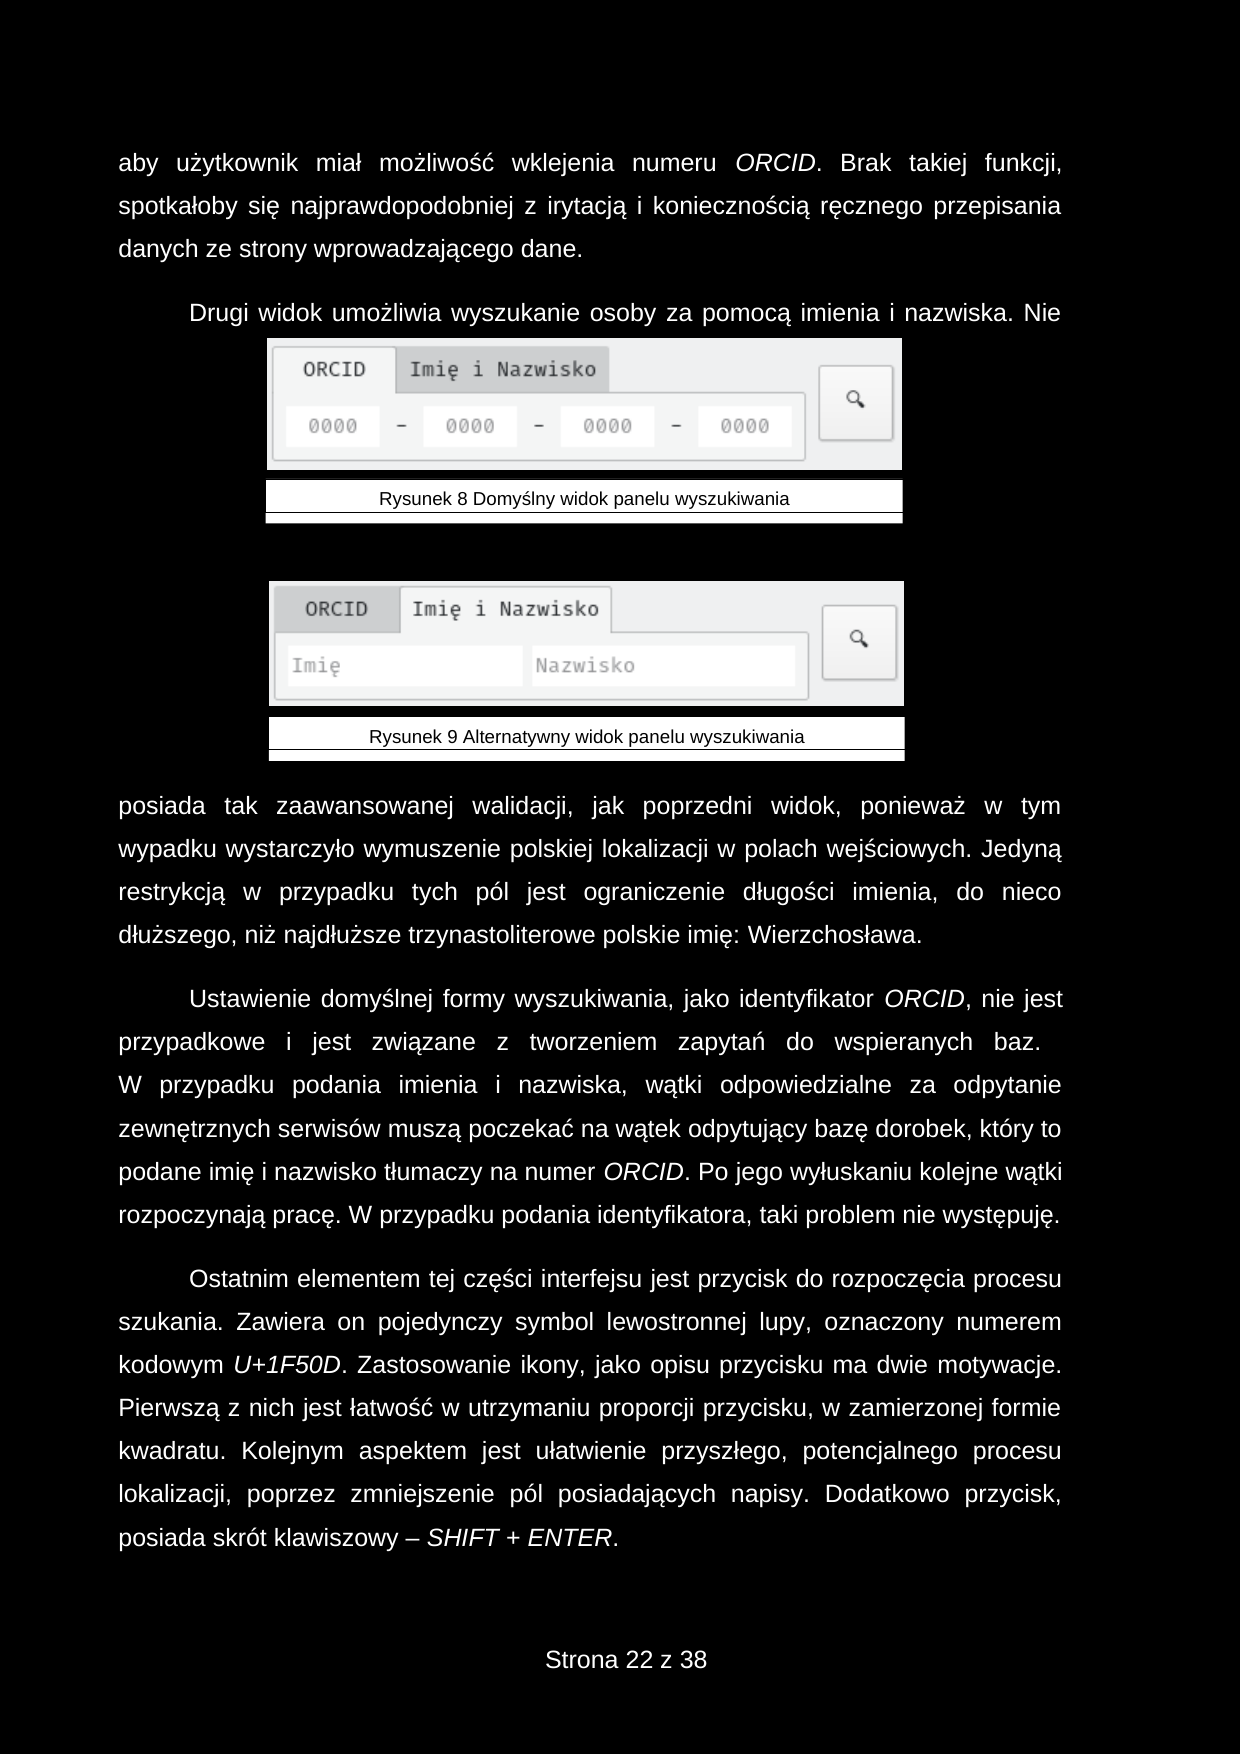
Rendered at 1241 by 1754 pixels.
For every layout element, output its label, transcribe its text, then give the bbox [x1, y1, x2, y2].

text Ustawienie domyślnej formy wyszukiwania, jako identyfikator ORCID, nie jest przypadkowe i jest związane z tworzeniem zapytań do wspieranych baz. W przypadku podania imienia i nazwiska, wątki odpowiedzialne za odpytanie zewnętrznych serwisów muszą poczekać na wątek odpytujący bazę dorobek, który to podane imię i nazwisko tłumaczy na numer ORCID. Po jego wyłuskaniu kolejne wątki rozpoczynają pracę. W przypadku podania identyfikatora, taki problem nie występuję. [118, 984, 1063, 1229]
picture [269, 581, 904, 706]
picture [267, 338, 902, 470]
text Ostatnim elementem tej części interfejsu jest przycisk do rozpoczęcia procesu szukania. Zawiera on pojedynczy symbol lewostronnej lupy, oznaczony numerem kodowym U+1F50D. Zastosowanie ikony, jako opisu przycisku ma dwie motywacje. Pierwszą z nich jest łatwość w utrzymaniu proporcji przycisku, w zamierzonej formie kwadratu. Kolejnym aspektem jest ułatwienie przyszłego, potencjalnego procesu lokalizacji, poprzez zmniejszenie pól posiadających napisy. Dodatkowo przycisk, posiada skrót klawiszowy – SHIFT + ENTER. [118, 1264, 1063, 1551]
